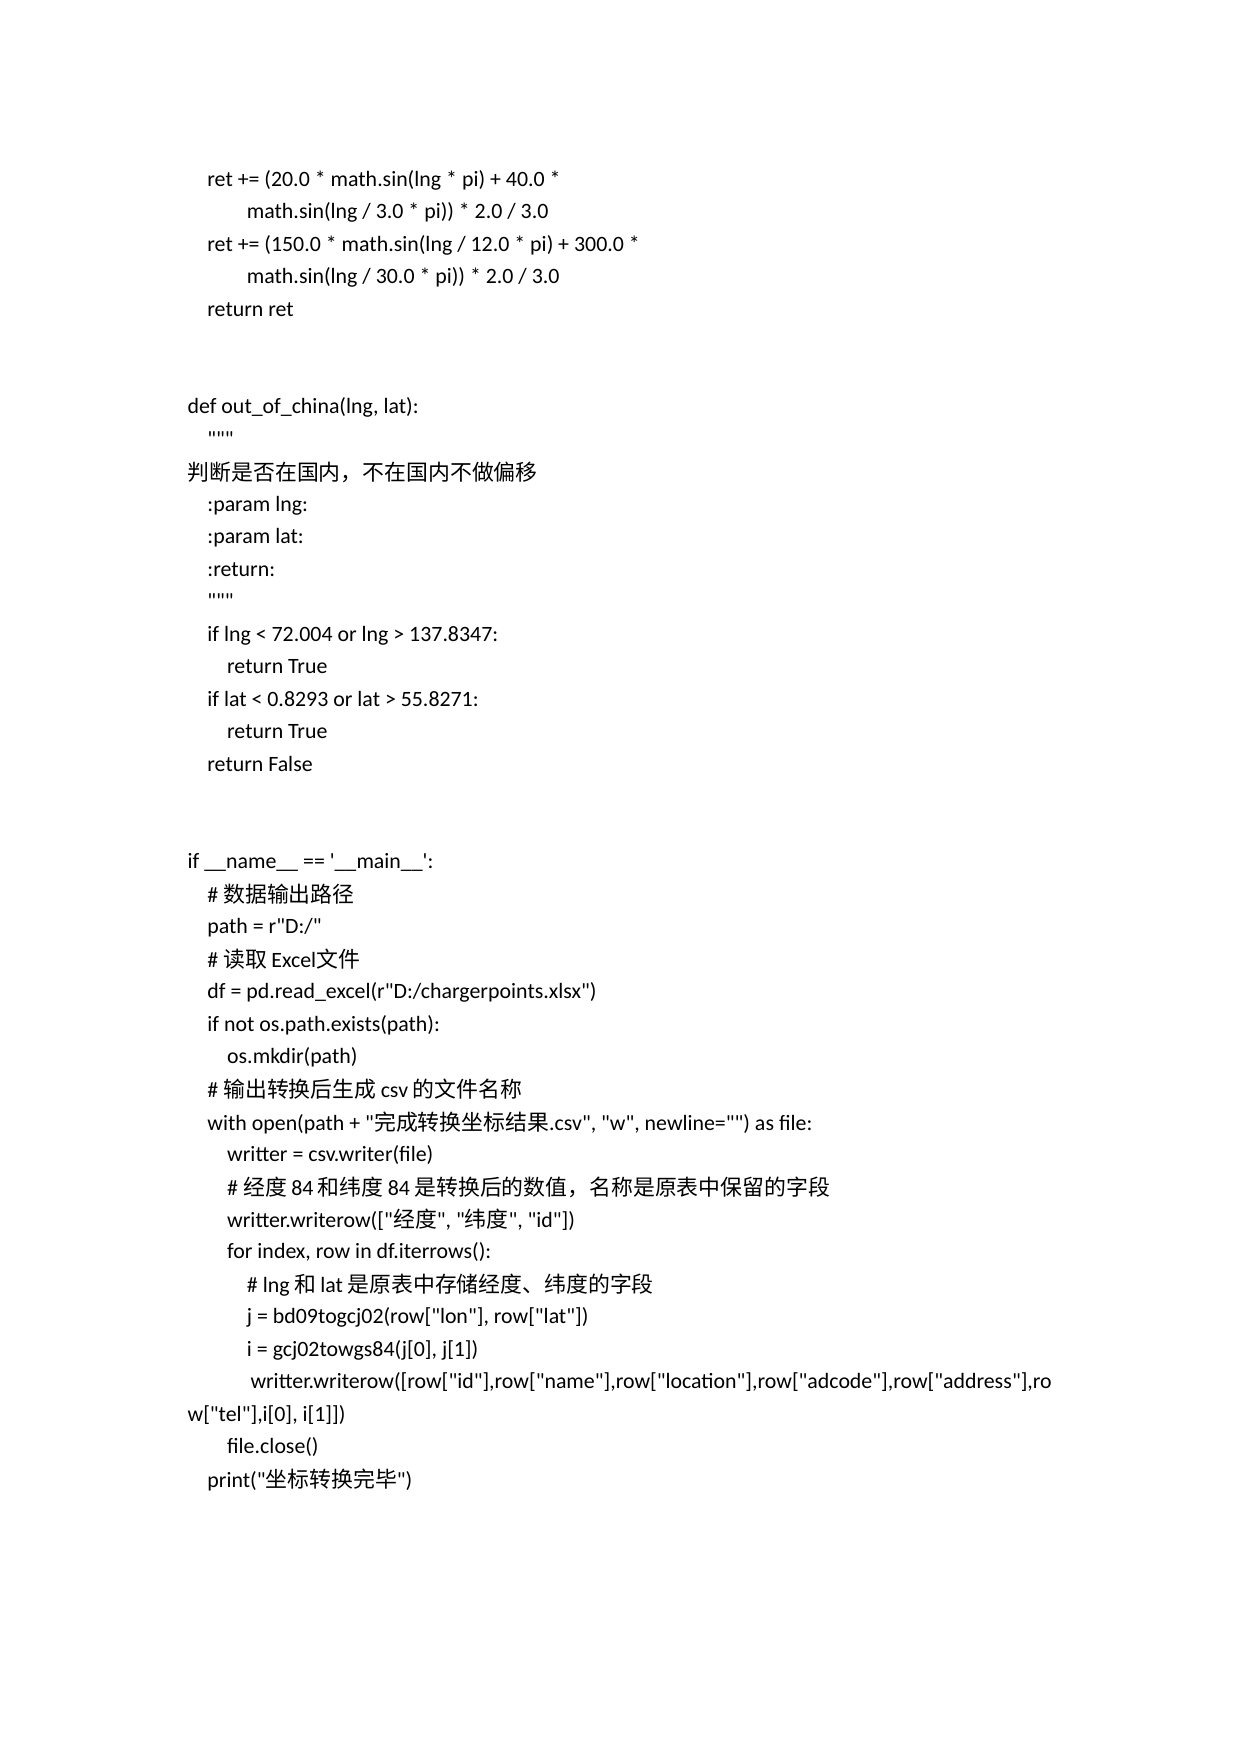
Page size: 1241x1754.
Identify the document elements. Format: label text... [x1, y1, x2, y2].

text if lng < 72.004 or lng > 137.8347: [187, 617, 1053, 649]
text i = gcj02towgs84(j[0], j[1]) [187, 1332, 1053, 1364]
text :param lng: [187, 487, 1053, 519]
text if __name__ == '__main__': [187, 844, 1053, 877]
text writter.writerow([row["id"],row["name"],row["location"],row["adcode"],row["address"],row["tel"],i[0], i[1]]) [187, 1364, 1053, 1429]
text :param lat: [187, 519, 1053, 552]
text path = r"D:/" [187, 909, 1053, 942]
text writter = csv.writer(file) [187, 1137, 1053, 1169]
text ret += (150.0 * math.sin(lng / 12.0 * pi) + 300.0 * [187, 227, 1053, 259]
text for index, row in df.iterrows(): [187, 1234, 1053, 1267]
text if lat < 0.8293 or lat > 55.8271: [187, 682, 1053, 714]
text print("坐标转换完毕") [187, 1462, 1053, 1494]
text # 经度84和纬度84是转换后的数值，名称是原表中保留的字段 [187, 1169, 1053, 1202]
text math.sin(lng / 3.0 * pi)) * 2.0 / 3.0 [187, 194, 1053, 227]
text file.close() [187, 1429, 1053, 1462]
text ret += (20.0 * math.sin(lng * pi) + 40.0 * [187, 162, 1053, 194]
text # 输出转换后⽣成csv的⽂件名称 [187, 1072, 1053, 1104]
text :return: [187, 552, 1053, 584]
text with open(path + "完成转换坐标结果.csv", "w", newline="") as file: [187, 1104, 1053, 1137]
text os.mkdir(path) [187, 1039, 1053, 1072]
text j = bd09togcj02(row["lon"], row["lat"]) [187, 1299, 1053, 1332]
text return True [187, 714, 1053, 747]
text def out_of_china(lng, lat): [187, 389, 1053, 422]
text return True [187, 649, 1053, 682]
text """ [187, 584, 1053, 617]
text # lng和lat是原表中存储经度、纬度的字段 [187, 1267, 1053, 1299]
text if not os.path.exists(path): [187, 1007, 1053, 1039]
text return ret [187, 292, 1053, 324]
text """ [187, 422, 1053, 454]
text df = pd.read_excel(r"D:/chargerpoints.xlsx") [187, 974, 1053, 1007]
text 判断是否在国内，不在国内不做偏移 [187, 454, 1053, 487]
text return False [187, 747, 1053, 779]
text math.sin(lng / 30.0 * pi)) * 2.0 / 3.0 [187, 259, 1053, 292]
text # 数据输出路径 [187, 877, 1053, 909]
text writter.writerow(["经度", "纬度", "id"]) [187, 1202, 1053, 1234]
text # 读取Excel⽂件 [187, 942, 1053, 974]
